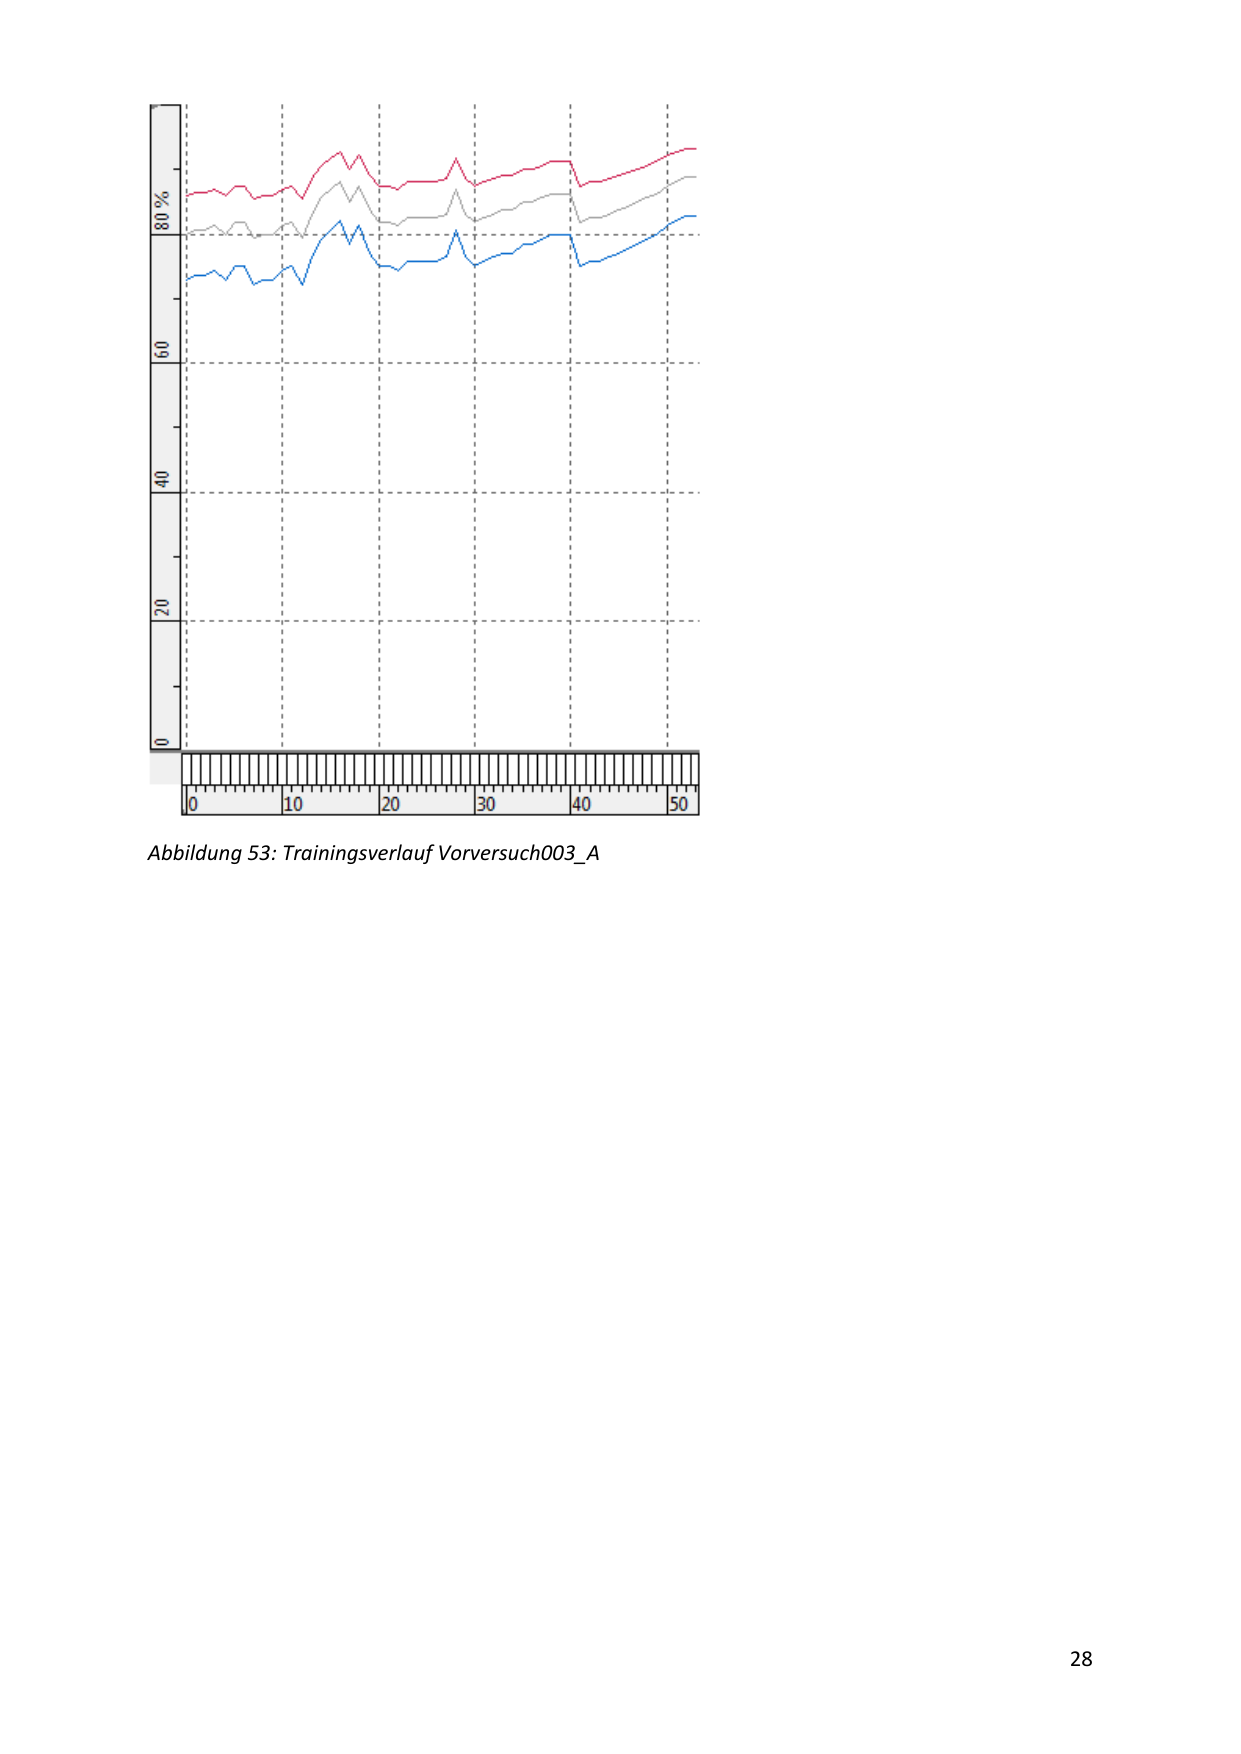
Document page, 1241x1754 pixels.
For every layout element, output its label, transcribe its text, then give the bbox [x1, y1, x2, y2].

picture [147, 103, 703, 819]
text Abbildung 53: Trainingsverlauf Vorversuch003_A [148, 838, 1093, 866]
